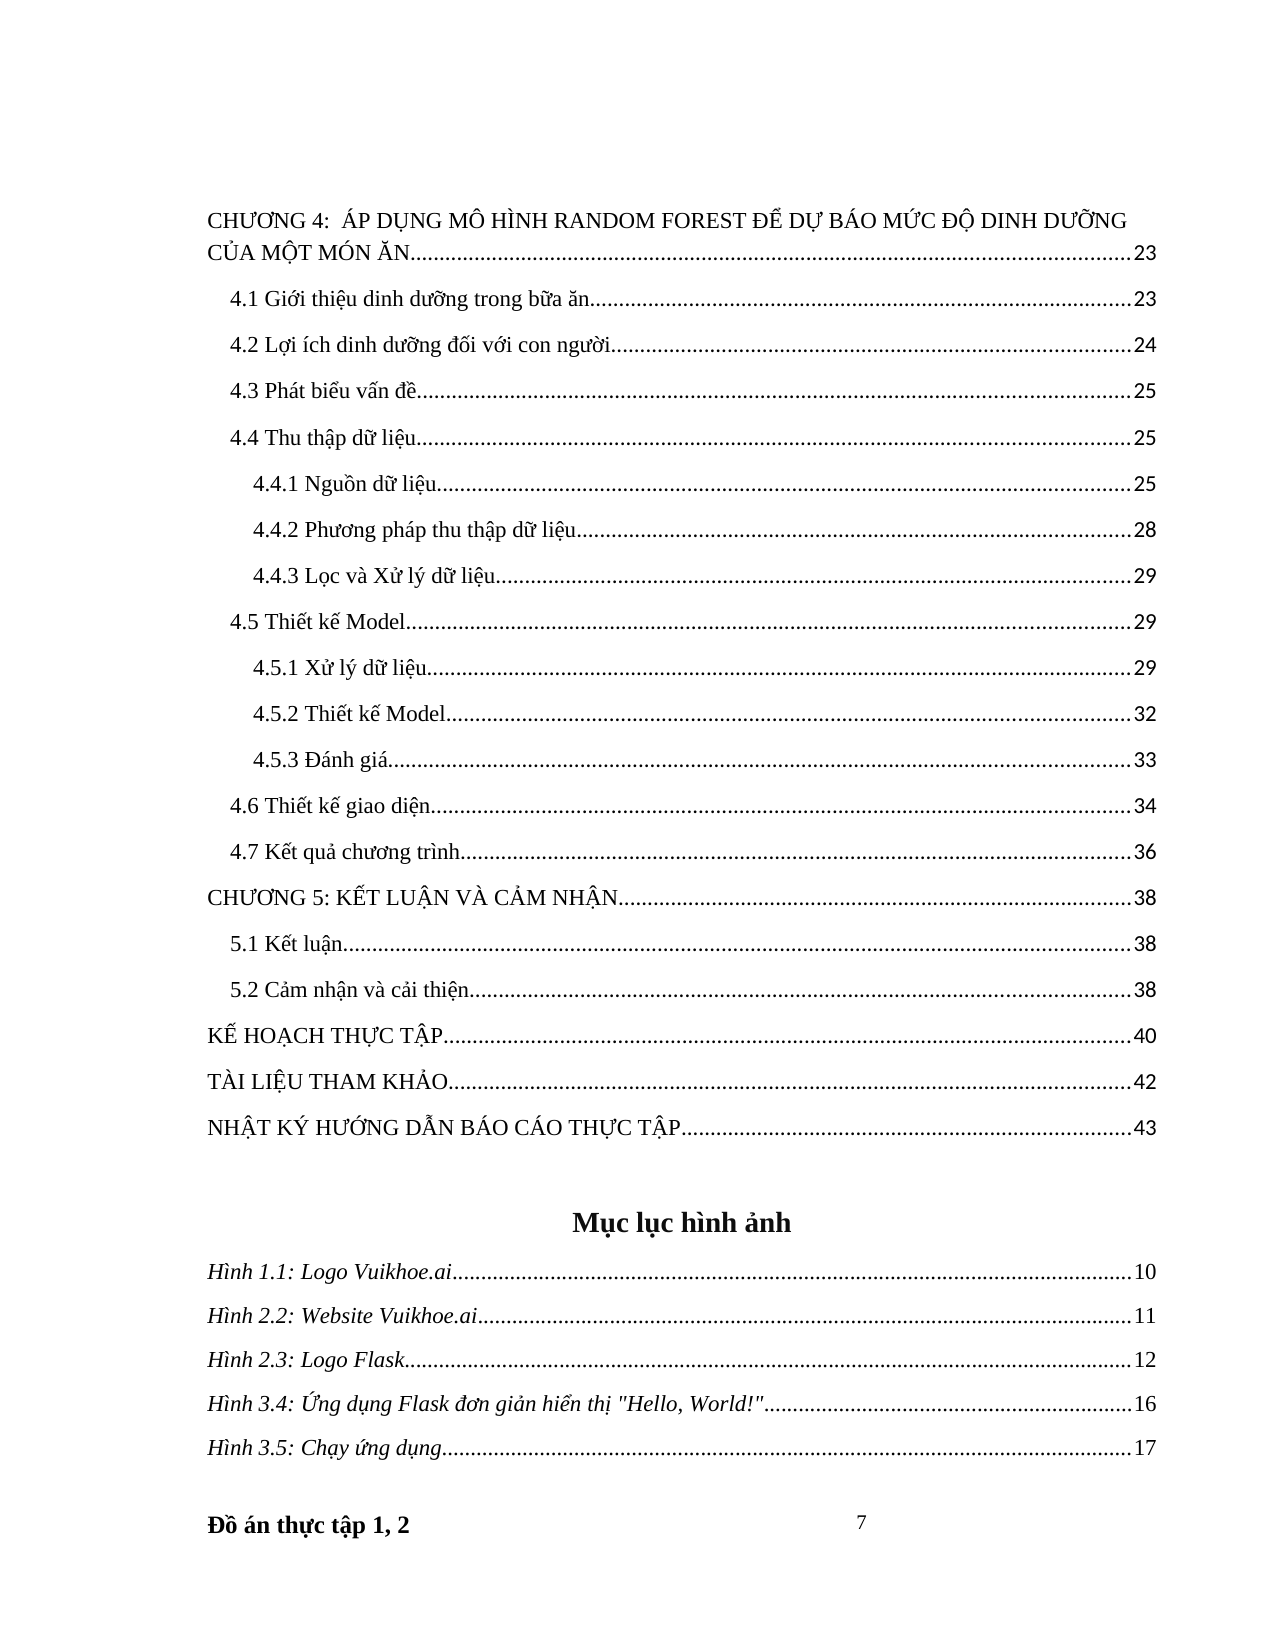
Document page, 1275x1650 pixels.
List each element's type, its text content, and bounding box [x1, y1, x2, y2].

text Hình 2.3: Logo Flask 12 [207, 1346, 1156, 1373]
text Mục lục hình ảnh [207, 1205, 1156, 1239]
text Hình 3.5: Chạy ứng dụng 17 [207, 1434, 1156, 1461]
text Hình 3.4: Ứng dụng Flask đơn giản hiển thị "Hello, World!" 16 [207, 1390, 1156, 1417]
text Hình 1.1: Logo Vuikhoe.ai 10 [207, 1258, 1156, 1284]
text Hình 2.2: Website Vuikhoe.ai 11 [207, 1302, 1156, 1328]
